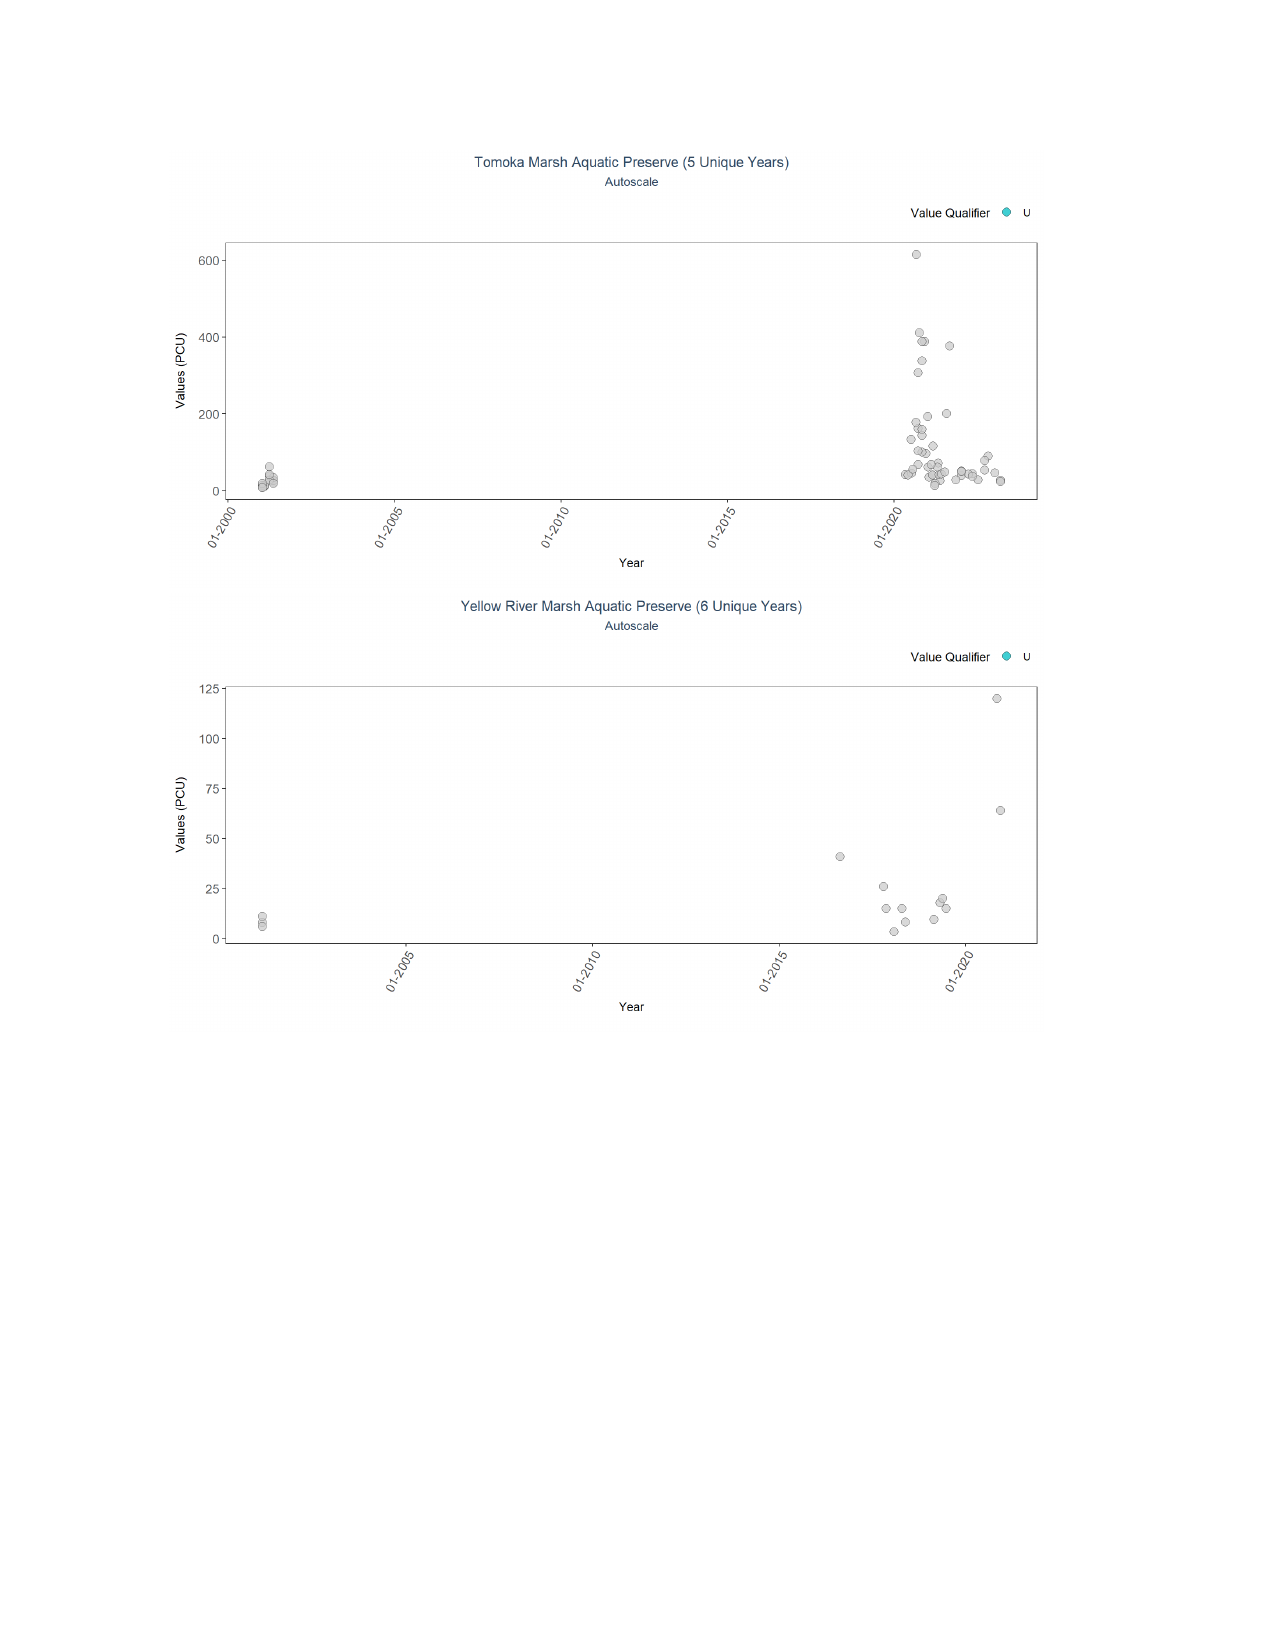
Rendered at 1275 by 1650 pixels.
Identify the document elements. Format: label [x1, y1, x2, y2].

picture [168, 150, 1044, 588]
picture [168, 593, 1044, 1032]
